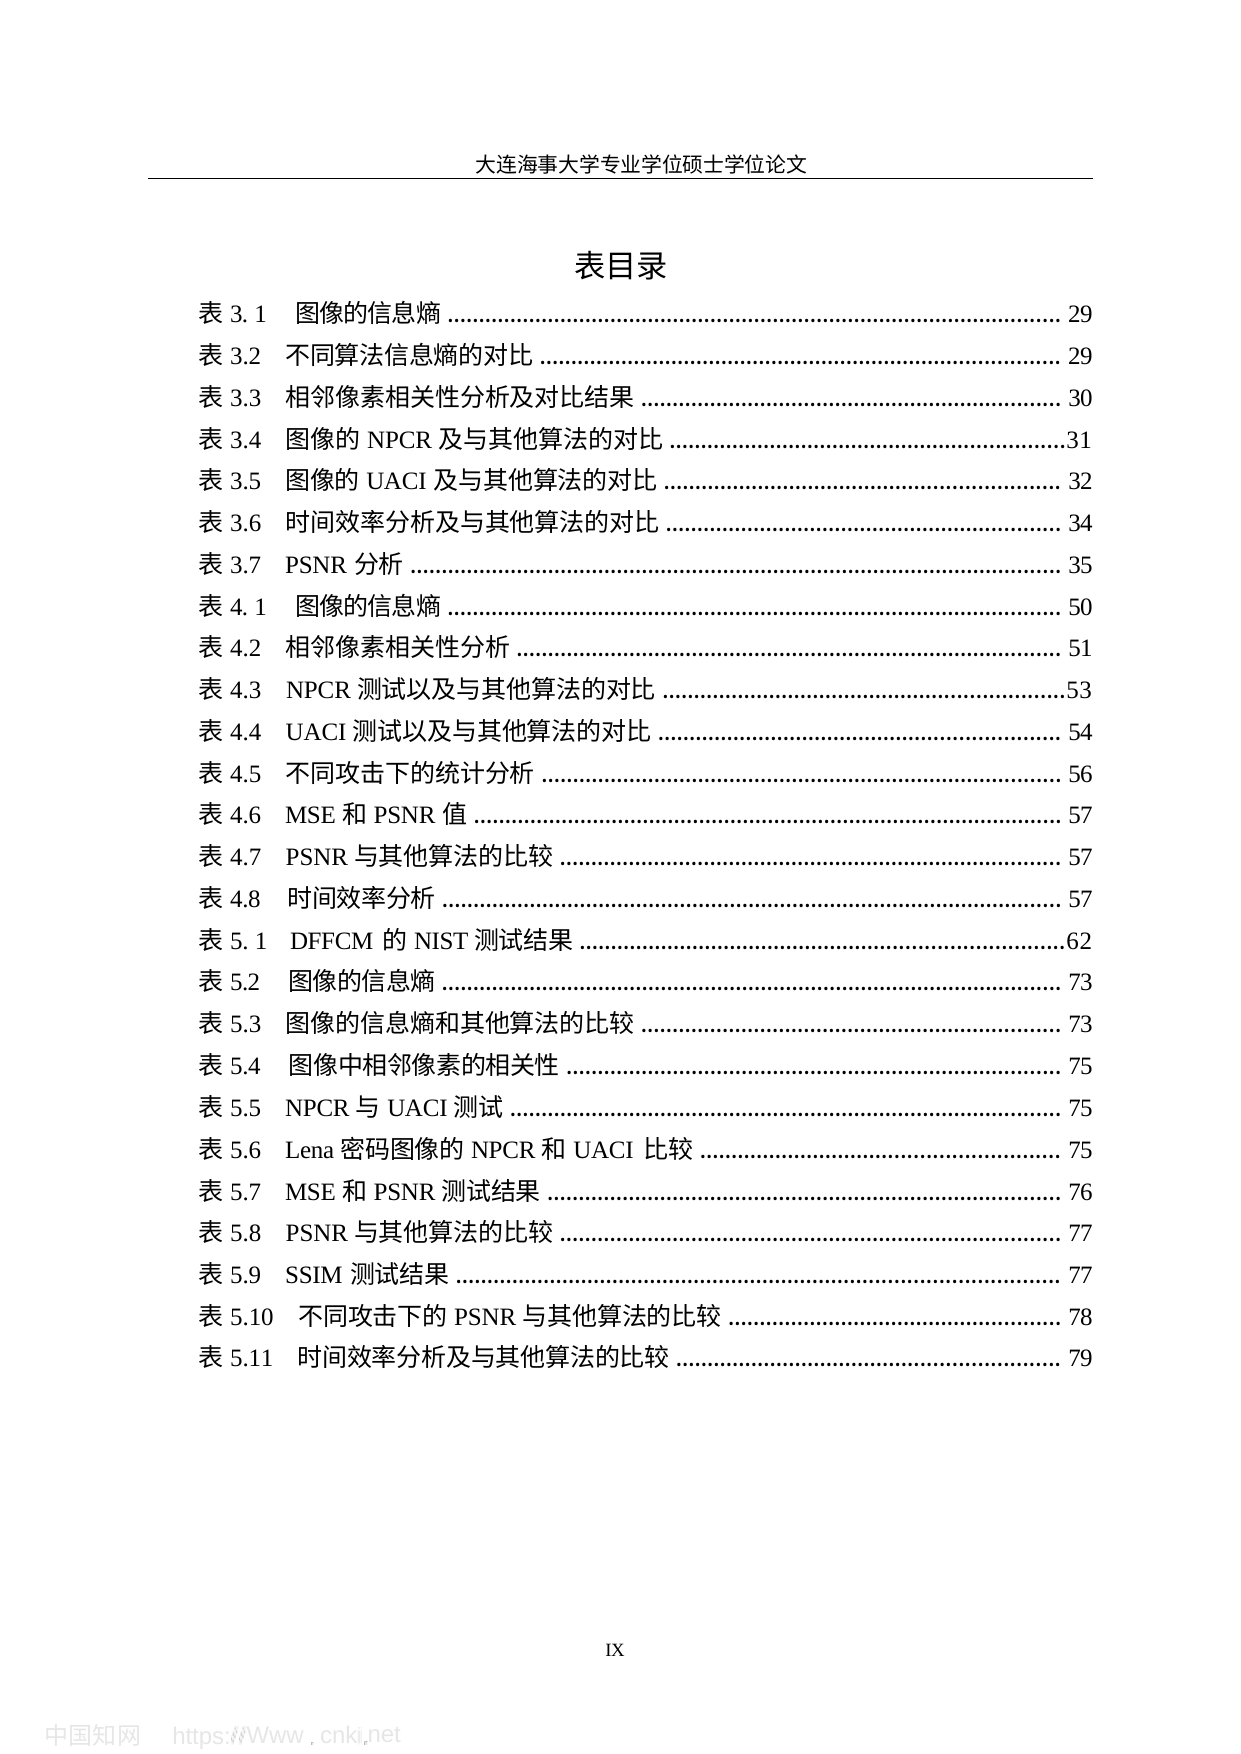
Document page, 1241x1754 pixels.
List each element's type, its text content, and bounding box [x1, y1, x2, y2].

text 中国知网 https:Www cnknet [44, 1724, 1093, 1750]
picture [357, 1727, 368, 1745]
picture [230, 1725, 247, 1745]
text IX [605, 1643, 1093, 1660]
